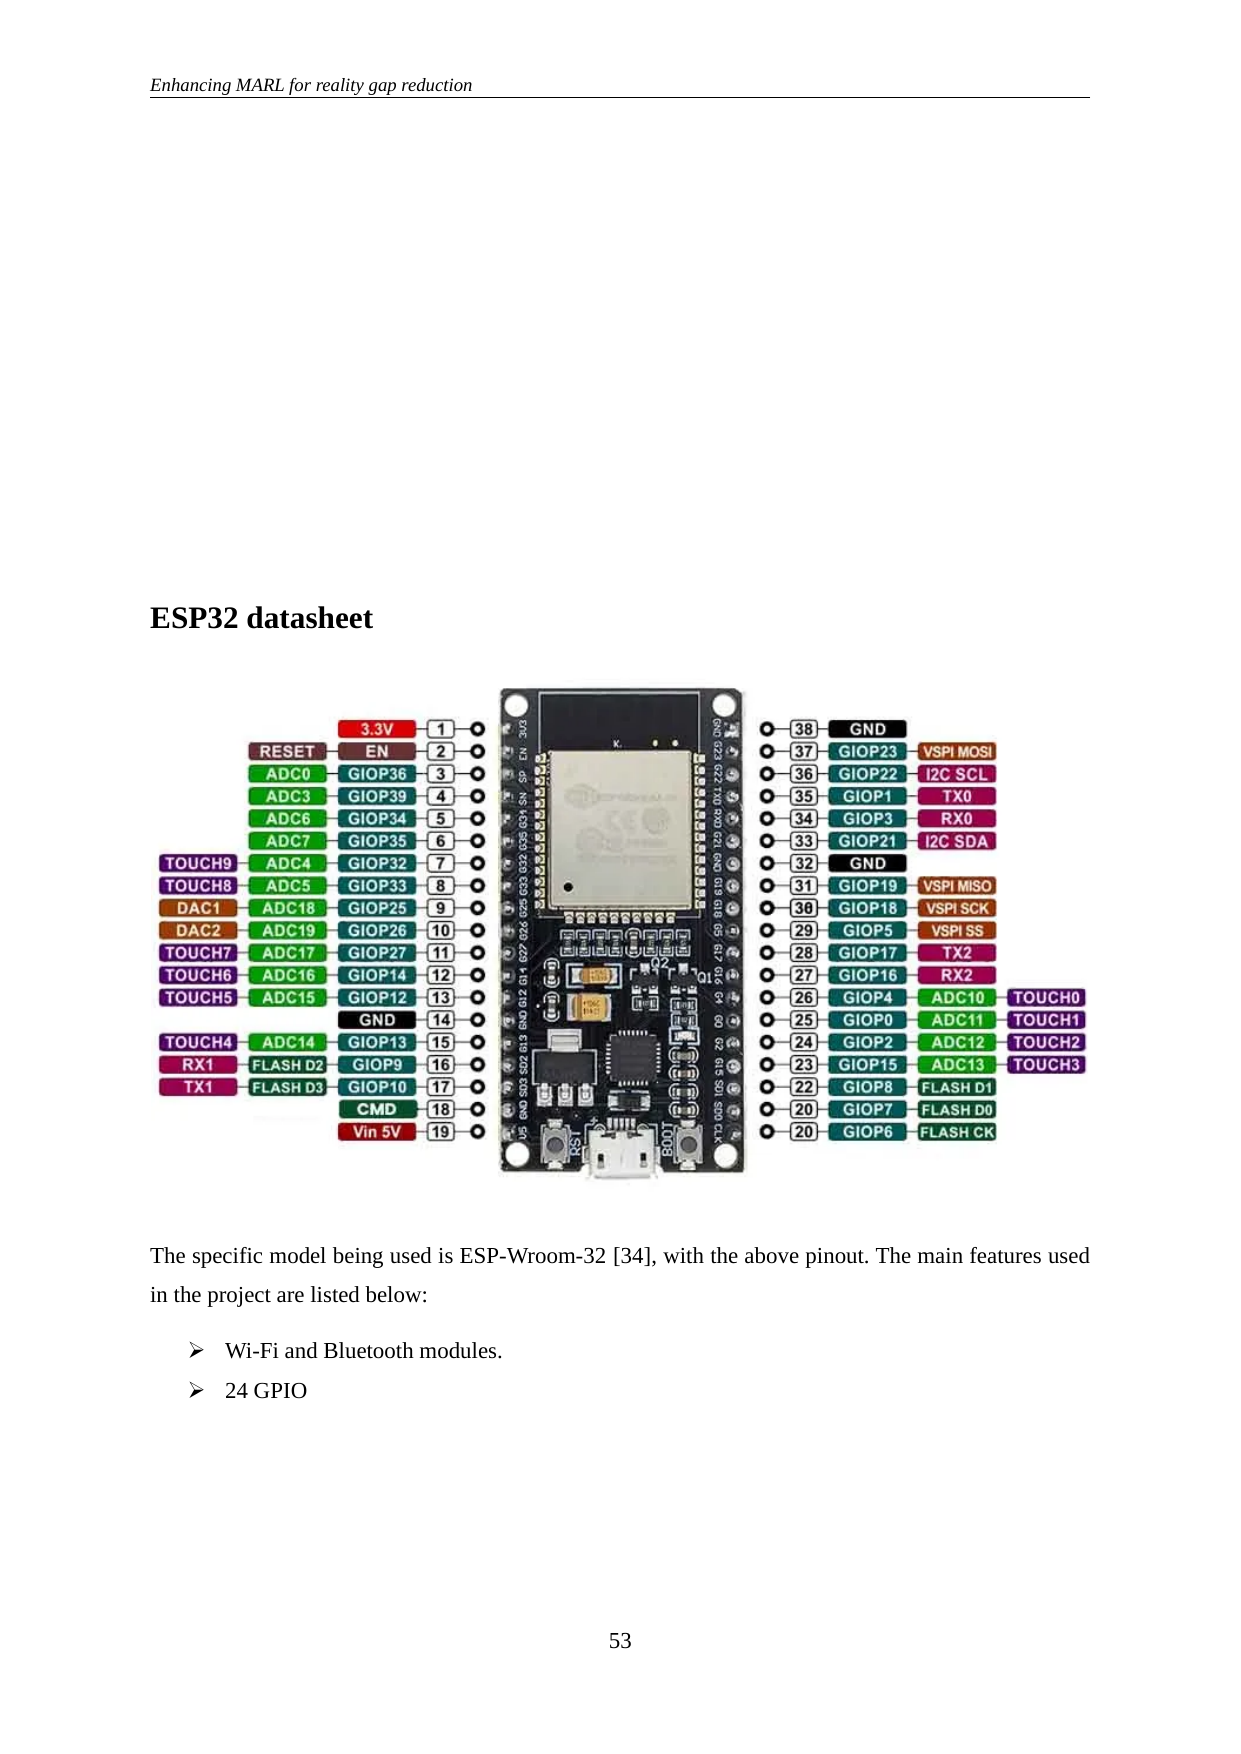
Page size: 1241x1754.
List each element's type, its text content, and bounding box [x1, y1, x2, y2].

list 24 GPIO [187, 1377, 1090, 1403]
list Wi-Fi and Bluetooth modules. [187, 1337, 1090, 1364]
subtitle ESP32 datasheet [150, 599, 1090, 635]
picture [150, 664, 1087, 1202]
